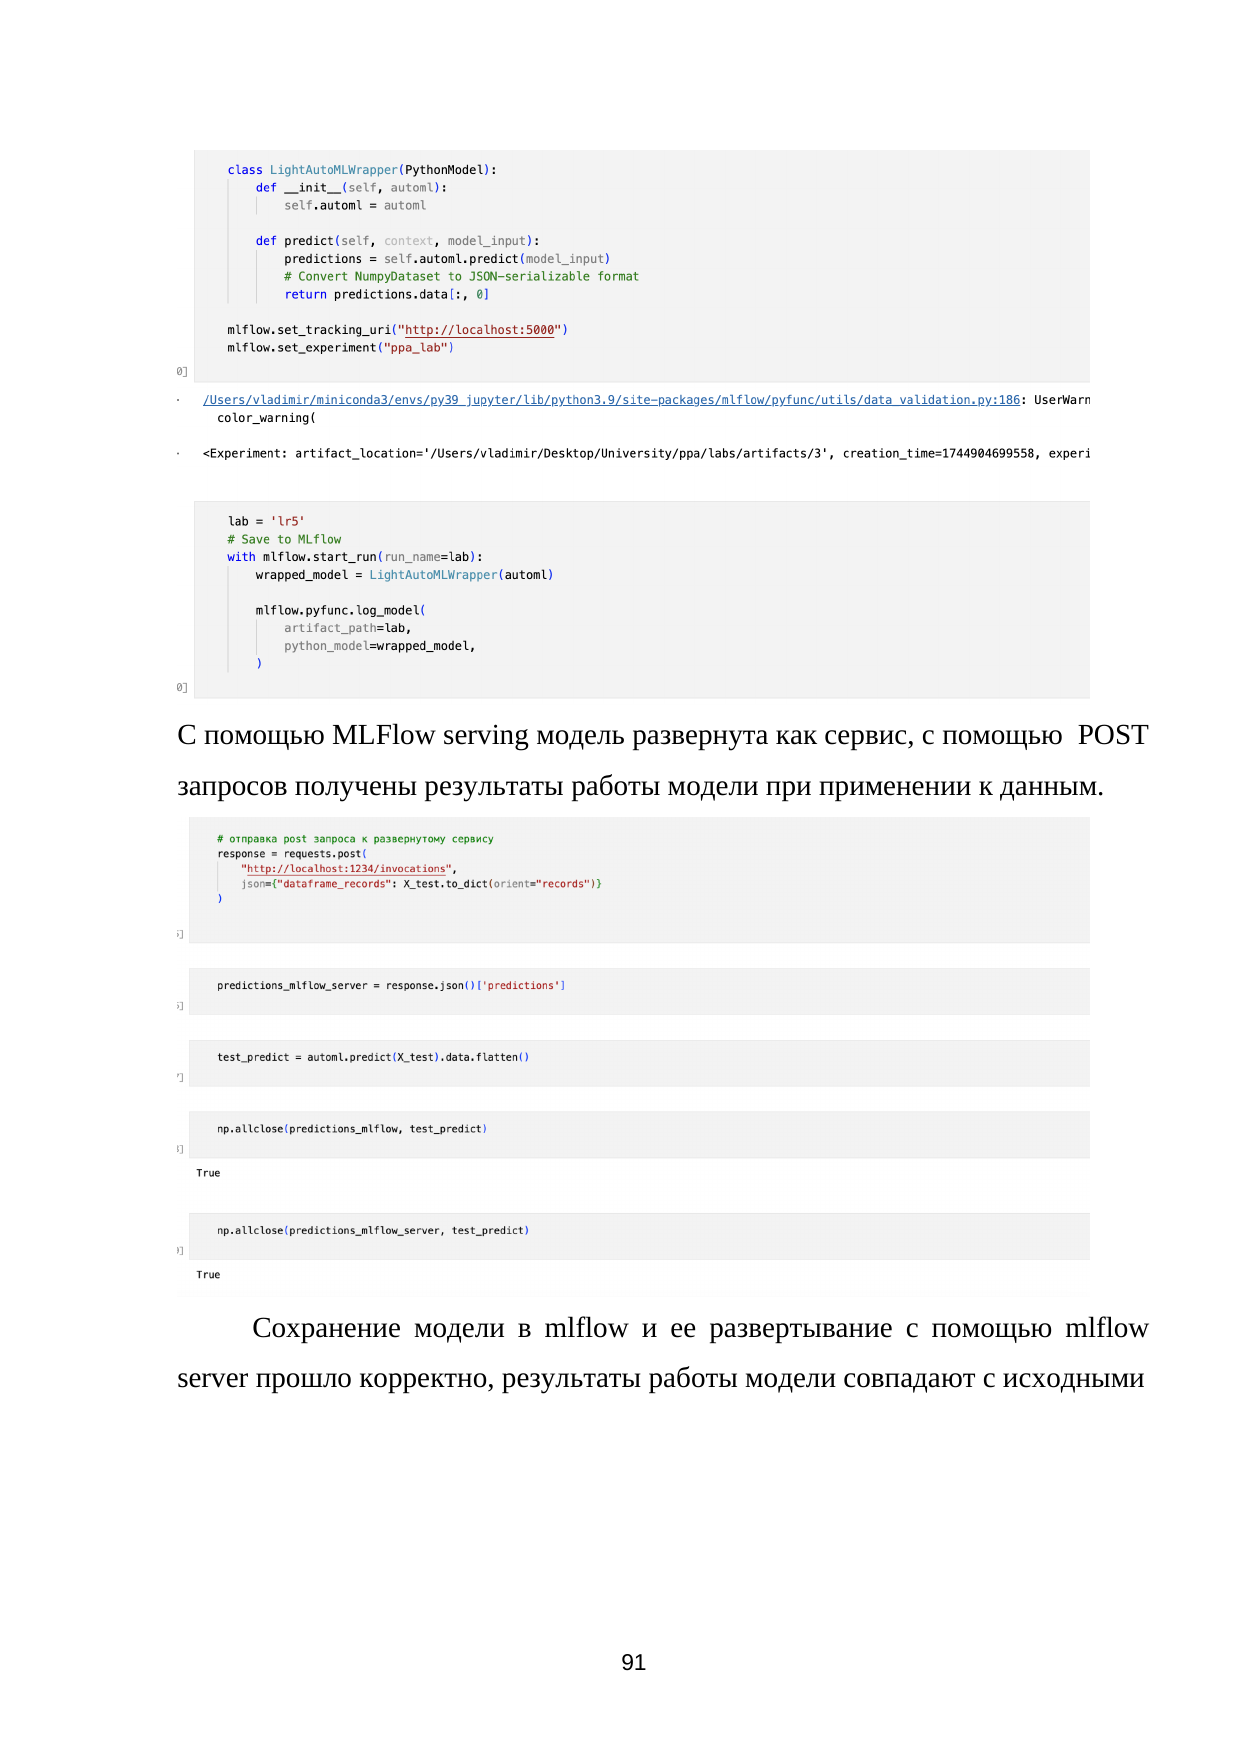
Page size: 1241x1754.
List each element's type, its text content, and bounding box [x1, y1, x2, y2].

text Сохранение модели в mlflow и ее развертывание с помощью mlflow server прошло корректно, результаты работы модели совпадают с исходными [177, 1310, 1151, 1394]
picture [177, 150, 1090, 705]
text С помощью MLFlow serving модель развернута как сервис, с помощью POST запросов получены результаты работы модели при применении к данным. [177, 717, 1151, 801]
picture [177, 817, 1090, 1297]
